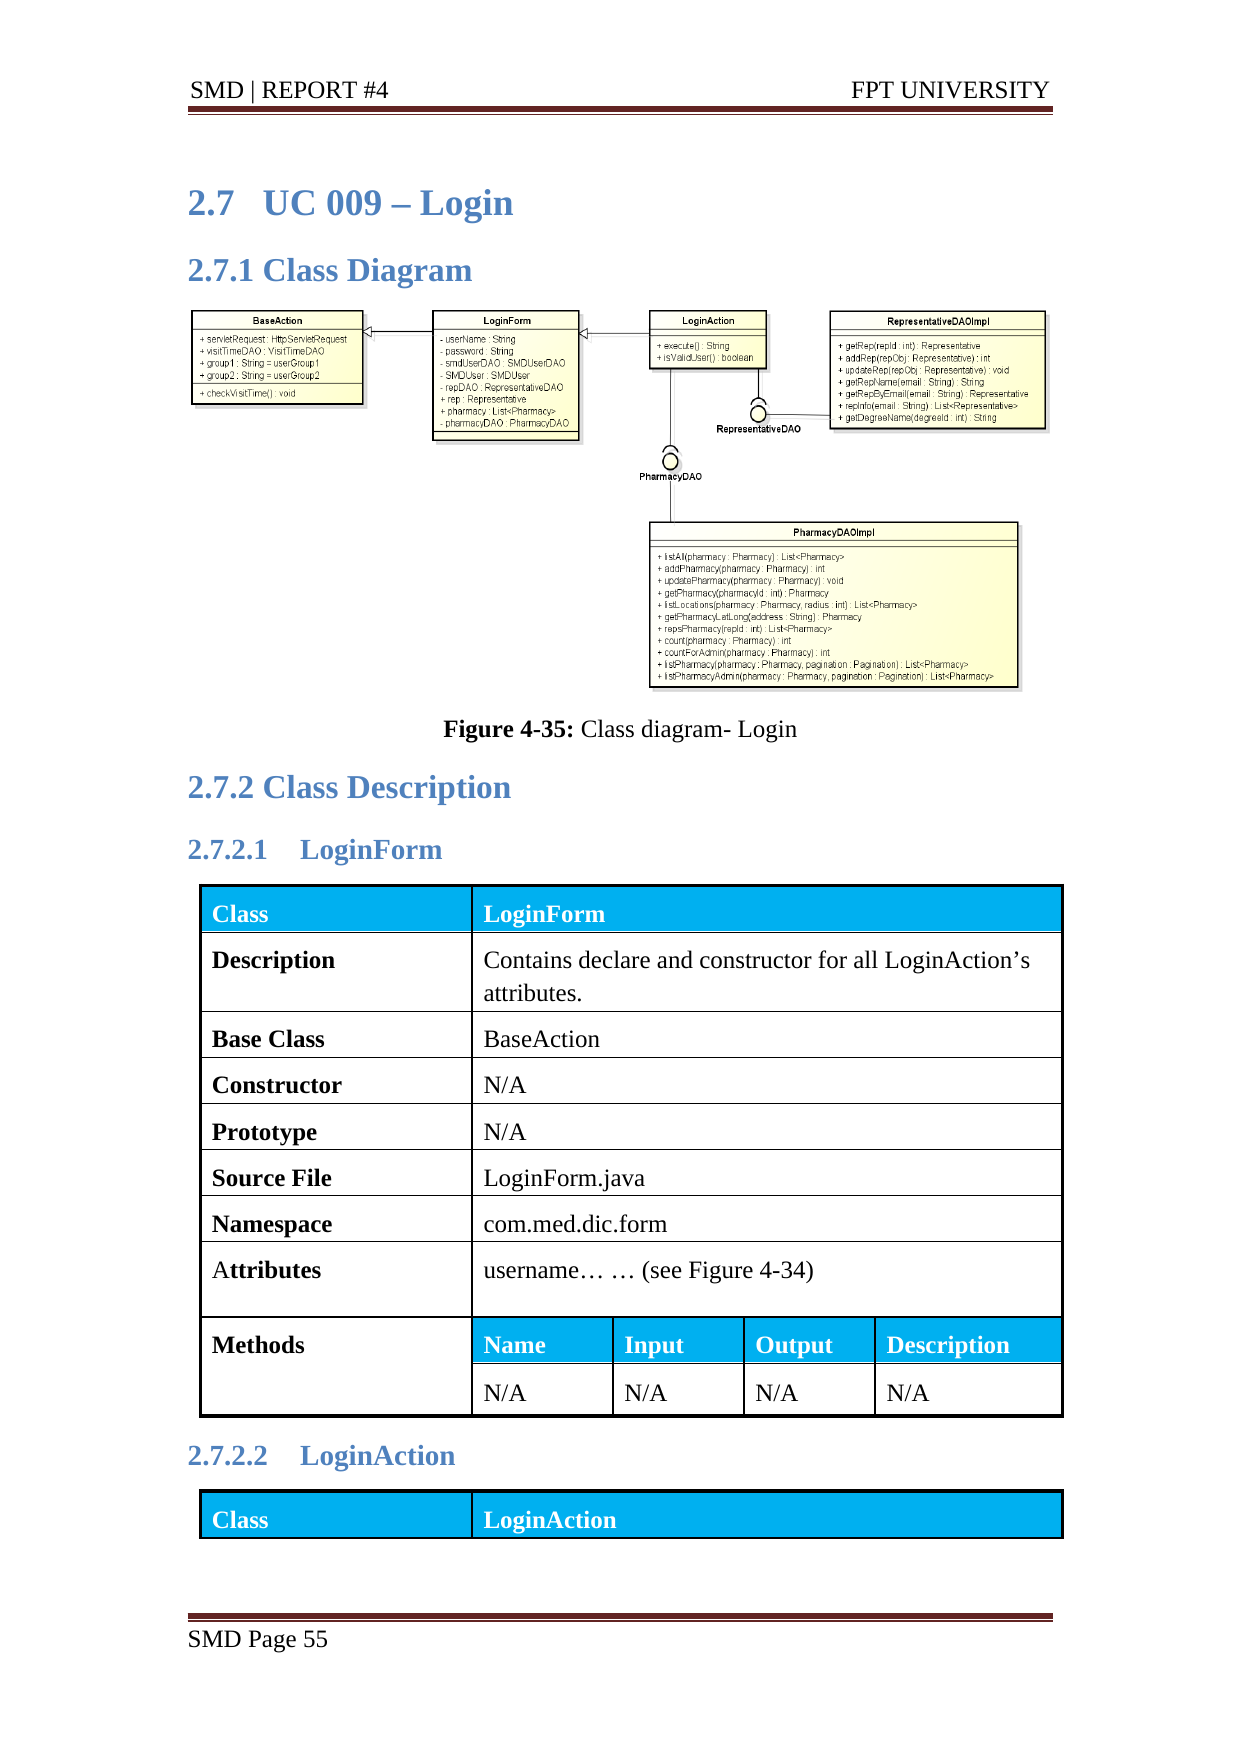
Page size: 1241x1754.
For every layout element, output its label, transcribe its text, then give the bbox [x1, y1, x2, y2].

table_cell Methods [202, 1318, 471, 1414]
table_cell username… … (see Figure 4-34) [473, 1242, 1061, 1316]
table_header LoginAction [473, 1493, 1061, 1537]
table_cell N/A [876, 1364, 1061, 1414]
subtitle LoginForm [187, 832, 1053, 866]
table_cell BaseAction [473, 1012, 1061, 1057]
table_header Class [202, 1493, 471, 1537]
subtitle Class Diagram [187, 250, 1053, 289]
table_cell N/A [614, 1364, 743, 1414]
table_cell Name [473, 1318, 612, 1362]
table_cell Input [614, 1318, 743, 1362]
table_cell Constructor [202, 1058, 471, 1103]
table_cell Namespace [202, 1196, 471, 1241]
table_cell Source File [202, 1150, 471, 1195]
table_cell Contains declare and constructor for all LoginAction’s attributes. [473, 933, 1061, 1011]
table_cell LoginForm.java [473, 1150, 1061, 1195]
table_cell N/A [745, 1364, 874, 1414]
table_cell Attributes [202, 1242, 471, 1316]
table_header LoginForm [473, 887, 1061, 931]
subtitle LoginAction [187, 1438, 1053, 1472]
text Figure 4-35: Class diagram- Login [187, 714, 1053, 742]
picture [187, 307, 1050, 693]
subtitle Class Description [187, 768, 1053, 806]
subtitle UC 009 – Login [187, 180, 1087, 223]
table_header Class [202, 887, 471, 931]
table_cell Prototype [202, 1104, 471, 1149]
table_cell Description [202, 933, 471, 1011]
table_cell N/A [473, 1364, 612, 1414]
table_cell Output [745, 1318, 874, 1362]
table_cell com.med.dic.form [473, 1196, 1061, 1241]
table_cell Base Class [202, 1012, 471, 1057]
table_cell N/A [473, 1058, 1061, 1103]
table_cell N/A [473, 1104, 1061, 1149]
table_cell Description [876, 1318, 1061, 1362]
